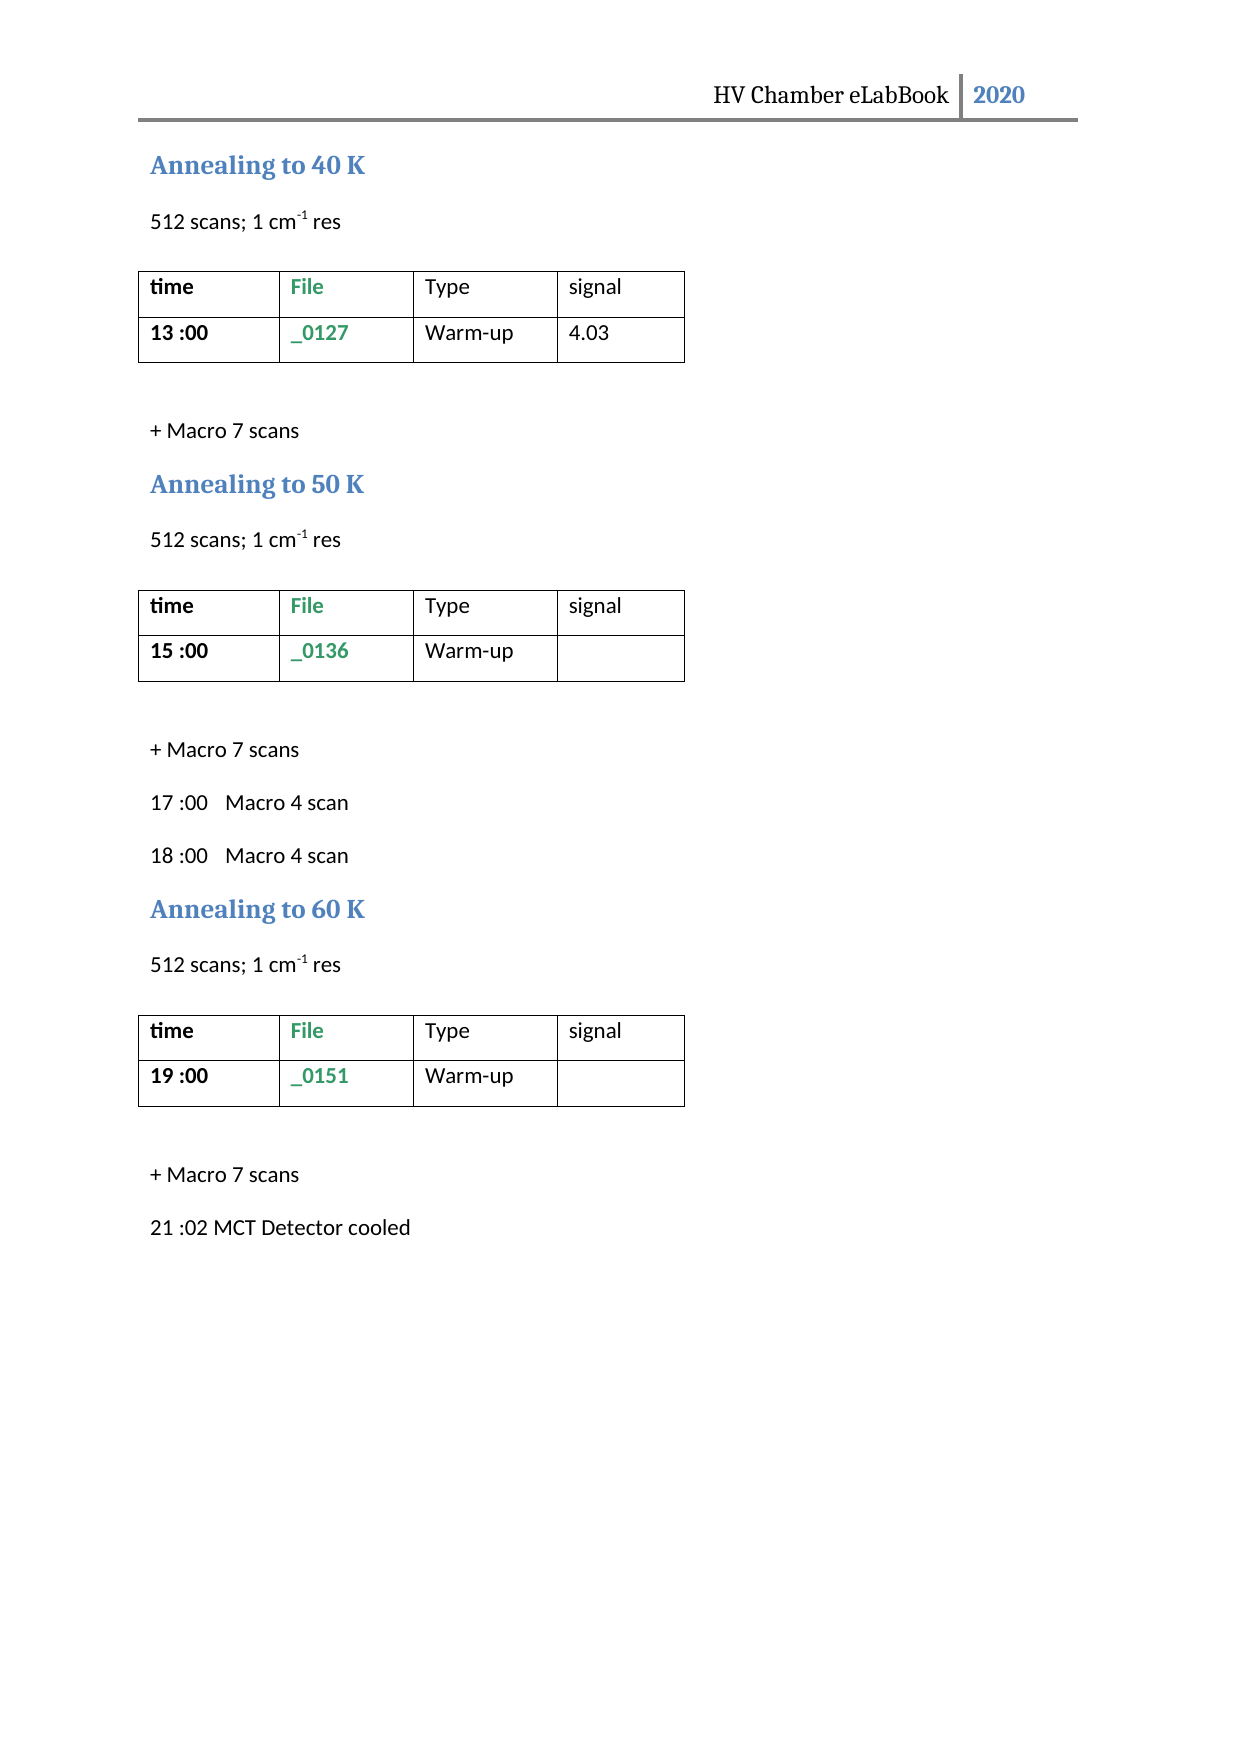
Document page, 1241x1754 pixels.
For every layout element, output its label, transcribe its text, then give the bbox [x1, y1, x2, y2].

text 512 scans; 1 cm-1 res [150, 526, 1090, 586]
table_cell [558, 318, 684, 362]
text + Macro 7 scans [150, 416, 1090, 444]
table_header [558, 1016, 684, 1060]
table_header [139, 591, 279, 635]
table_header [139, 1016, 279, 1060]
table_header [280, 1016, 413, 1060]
text 512 scans; 1 cm-1 res [150, 207, 1090, 267]
subtitle Annealing to 60 K [150, 894, 1090, 925]
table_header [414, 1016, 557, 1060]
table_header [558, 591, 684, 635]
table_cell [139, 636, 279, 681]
subtitle Annealing to 40 K [150, 150, 1090, 181]
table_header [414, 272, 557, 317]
text + Macro 7 scans [150, 735, 1090, 763]
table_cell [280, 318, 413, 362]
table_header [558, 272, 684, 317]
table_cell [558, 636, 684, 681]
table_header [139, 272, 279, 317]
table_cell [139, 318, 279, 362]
text 17 :00 Macro 4 scan [150, 788, 1090, 816]
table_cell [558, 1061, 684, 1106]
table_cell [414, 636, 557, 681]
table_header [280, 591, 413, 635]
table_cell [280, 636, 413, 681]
text 18 :00 Macro 4 scan [150, 841, 1090, 869]
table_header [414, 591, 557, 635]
subtitle Annealing to 50 K [150, 469, 1090, 500]
text 21 :02 MCT Detector cooled [150, 1213, 1090, 1241]
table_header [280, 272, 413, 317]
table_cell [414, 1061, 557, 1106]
text 512 scans; 1 cm-1 res [150, 951, 1090, 1011]
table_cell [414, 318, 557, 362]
text + Macro 7 scans [150, 1160, 1090, 1188]
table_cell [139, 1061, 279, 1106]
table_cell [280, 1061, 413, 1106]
